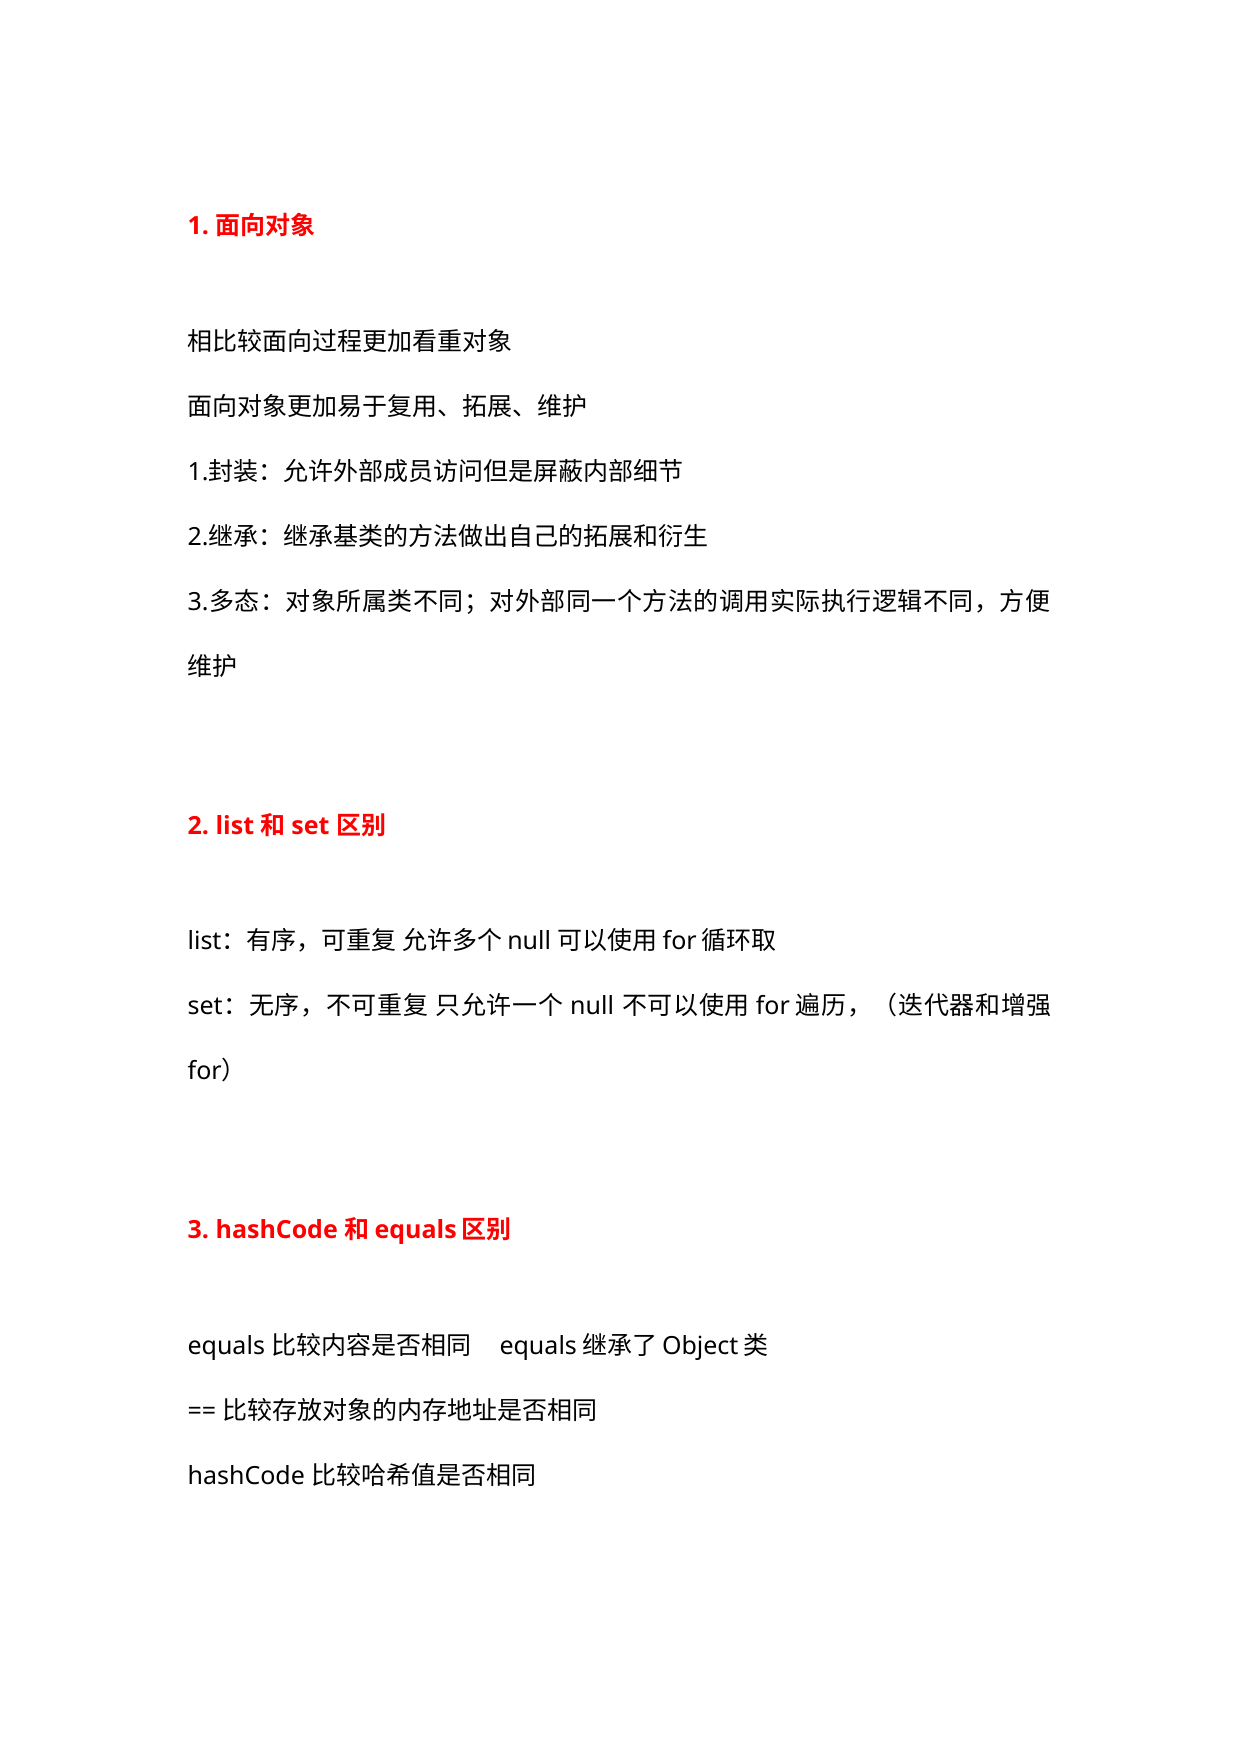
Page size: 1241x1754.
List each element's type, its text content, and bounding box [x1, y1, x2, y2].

text 3.多态：对象所属类不同；对外部同一个方法的调用实际执行逻辑不同，方便维护 [187, 567, 1053, 697]
text 1.封装：允许外部成员访问但是屏蔽内部细节 [187, 437, 1053, 502]
text hashCode 比较哈希值是否相同 [187, 1441, 1053, 1506]
text 面向对象更加易于复用、拓展、维护 [187, 372, 1053, 437]
text set：无序，不可重复 只允许一个null 不可以使用for遍历，（迭代器和增强for） [187, 971, 1053, 1101]
text equals 比较内容是否相同 equals继承了Object类 [187, 1311, 1053, 1376]
text == 比较存放对象的内存地址是否相同 [187, 1376, 1053, 1441]
subtitle 2. list 和 set 区别 [187, 791, 1053, 856]
text list：有序，可重复 允许多个null 可以使用for循环取 [187, 906, 1053, 971]
subtitle 1. 面向对象 [187, 191, 1053, 256]
text 相比较面向过程更加看重对象 [187, 307, 1053, 372]
text 2.继承：继承基类的方法做出自己的拓展和衍生 [187, 502, 1053, 567]
subtitle 3. hashCode 和equals区别 [187, 1195, 1053, 1260]
